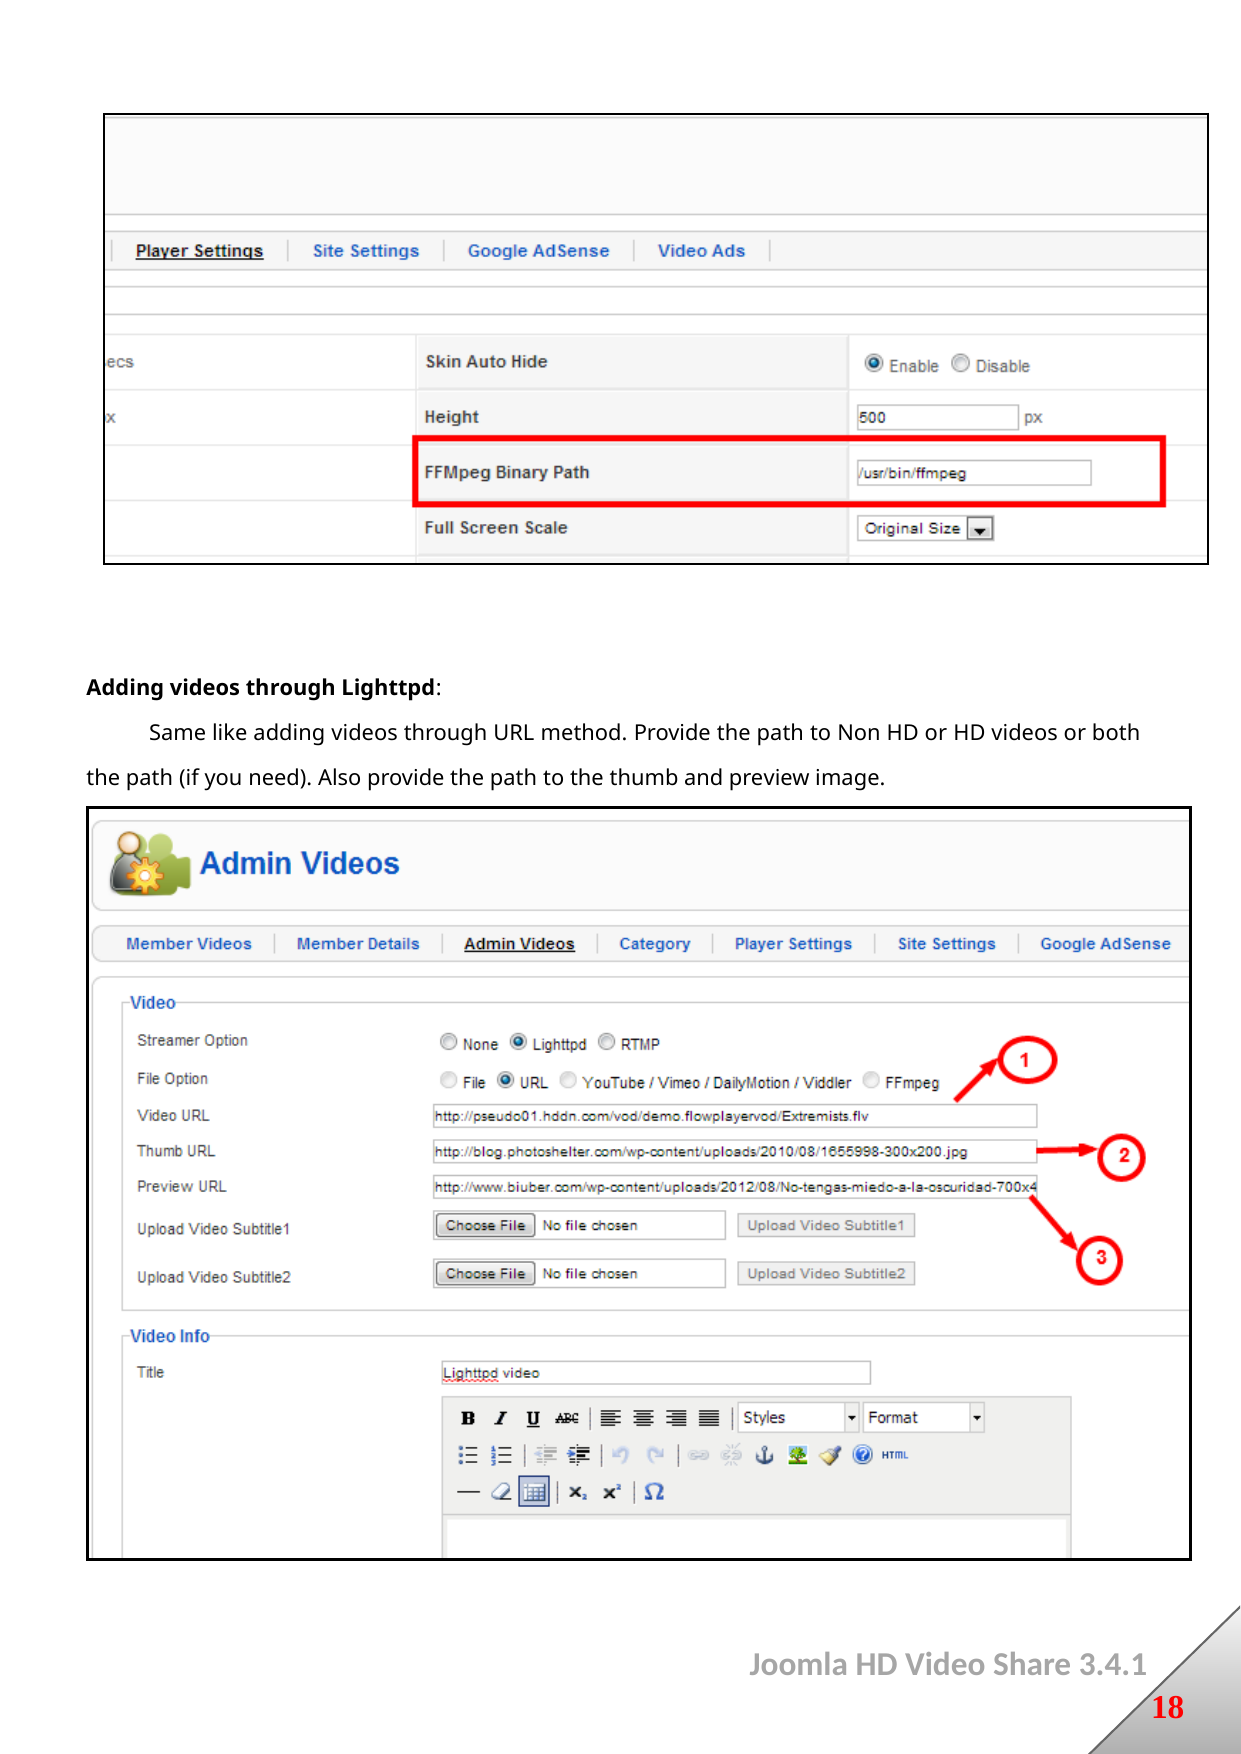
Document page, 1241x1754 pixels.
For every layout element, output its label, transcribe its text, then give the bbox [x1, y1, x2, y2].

text Adding videos through Lighttpd: [86, 672, 1181, 702]
picture [105, 115, 1207, 563]
text Same like adding videos through URL method. Provide the path to Non HD or HD videos or both the path (if you need). Also provide the path to the thumb and preview image. [86, 717, 1141, 791]
picture [89, 809, 1189, 1558]
